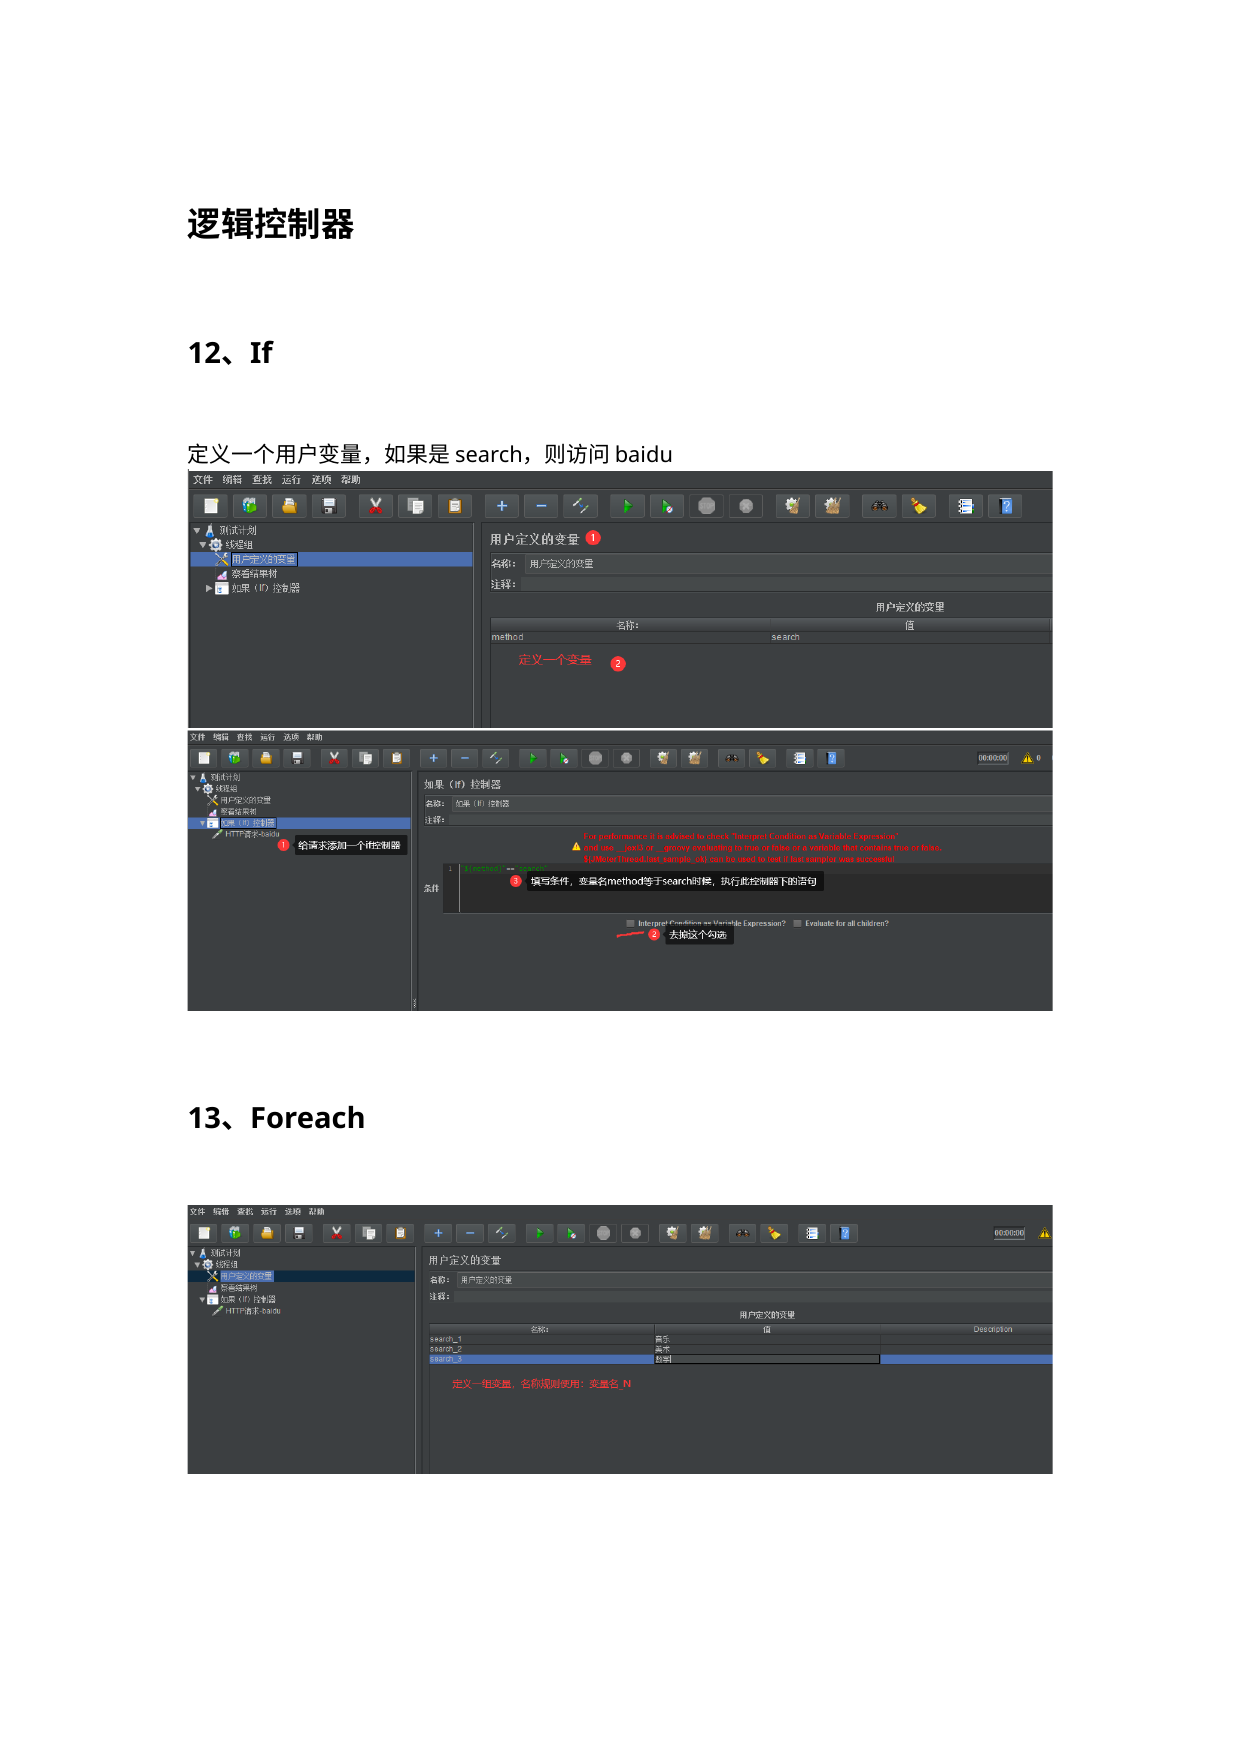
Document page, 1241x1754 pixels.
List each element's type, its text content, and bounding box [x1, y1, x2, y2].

subtitle 逻辑控制器 [187, 189, 1053, 254]
subtitle 13、Foreach [187, 1084, 1053, 1149]
text 定义一个用户变量，如果是 search，则访问baidu [187, 437, 1053, 469]
subtitle 12、If [187, 318, 1053, 383]
picture [187, 729, 1053, 1011]
picture [187, 1202, 1053, 1474]
picture [187, 469, 1053, 728]
